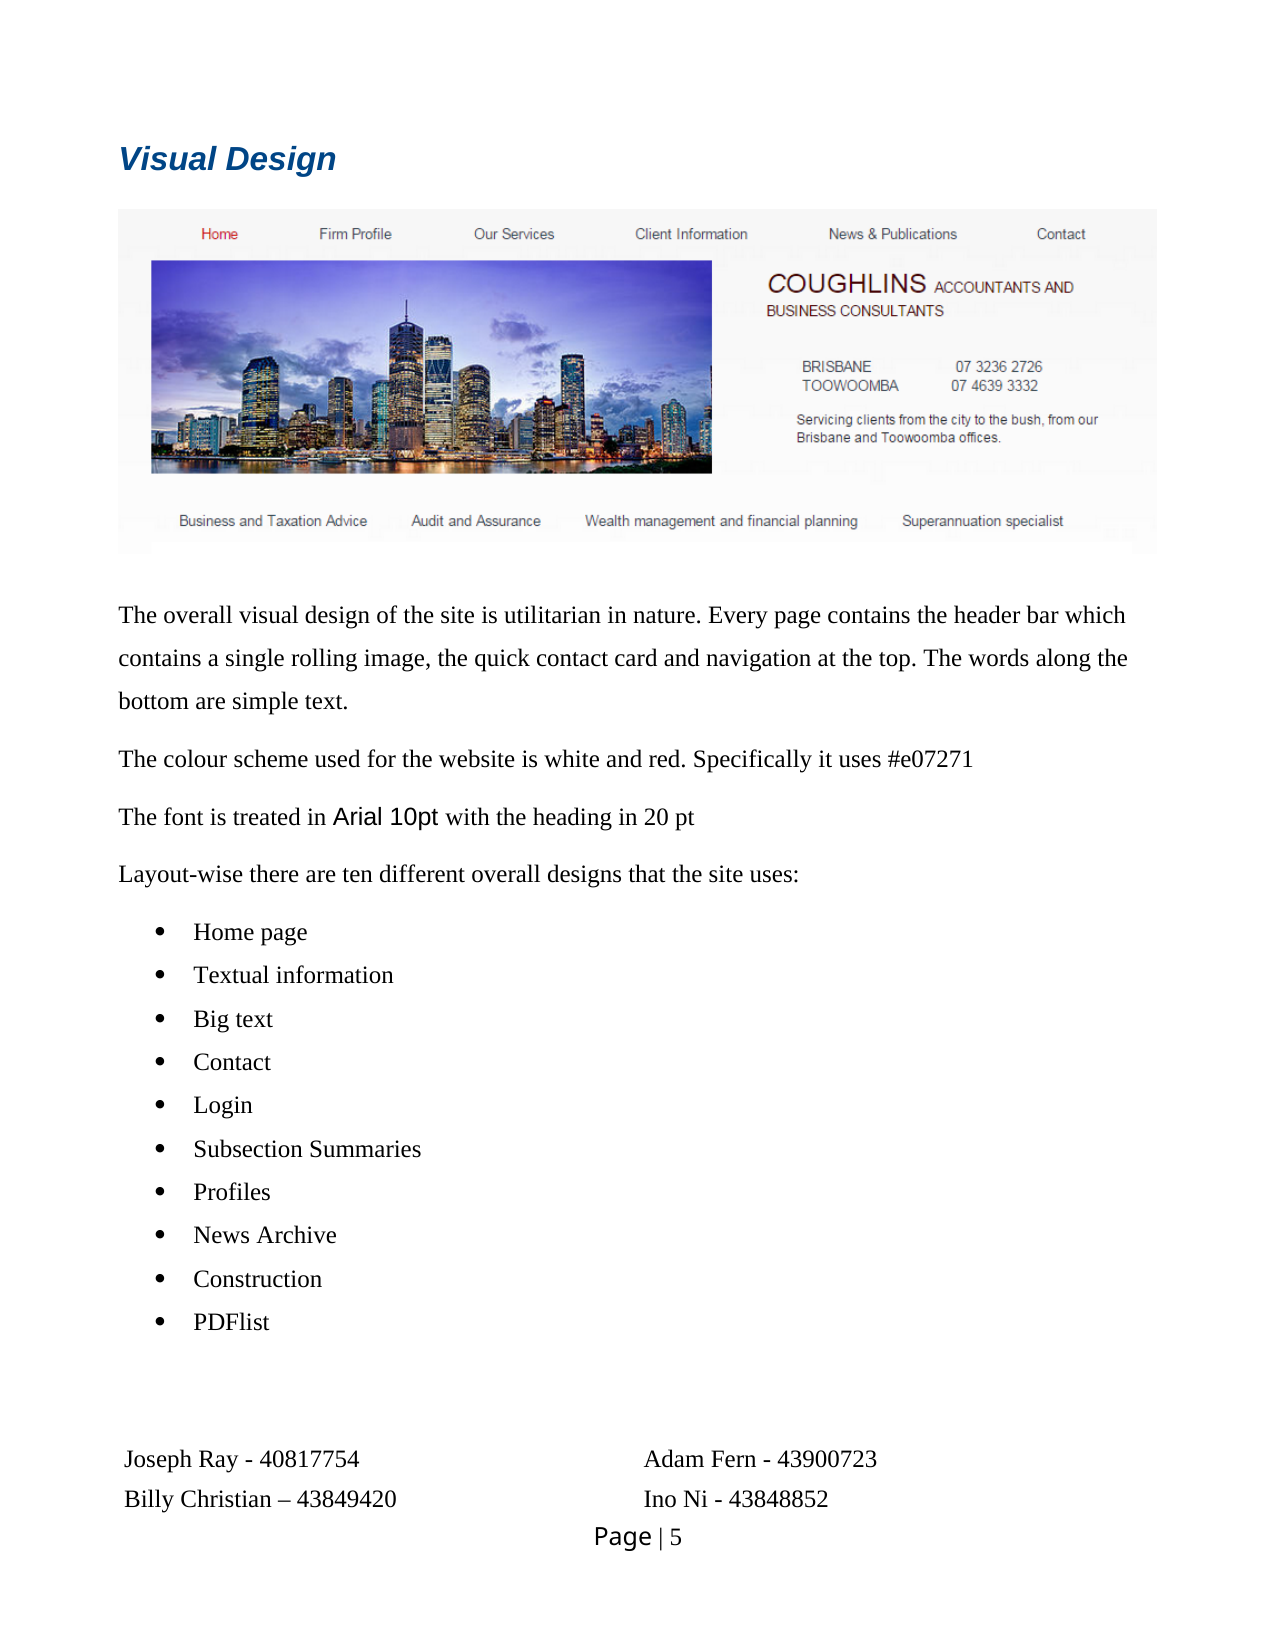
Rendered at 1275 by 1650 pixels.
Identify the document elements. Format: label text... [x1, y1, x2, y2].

list Profiles [156, 1177, 1157, 1206]
list News Archive [156, 1220, 1157, 1249]
list PDFlist [156, 1307, 1157, 1336]
list Home page [156, 917, 1157, 946]
list Contact [156, 1047, 1157, 1076]
picture [118, 209, 1157, 554]
subtitle Visual Design [118, 139, 1157, 177]
text The overall visual design of the site is utilitarian in nature. Every page contains the header bar which contains a single rolling image, the quick contact card and navigation at the top. The words along the bottom are simple text. [118, 554, 1157, 715]
list Big text [156, 1004, 1157, 1032]
text The font is treated in Arial 10pt with the heading in 20 pt [118, 802, 1157, 830]
list Subsection Summaries [156, 1134, 1157, 1162]
text Layout-wise there are ten different overall designs that the site uses: [118, 859, 1157, 888]
list Construction [156, 1264, 1157, 1292]
list Login [156, 1090, 1157, 1119]
list Textual information [156, 960, 1157, 989]
text The colour scheme used for the website is white and red. Specifically it uses #e07271 [118, 744, 1157, 773]
